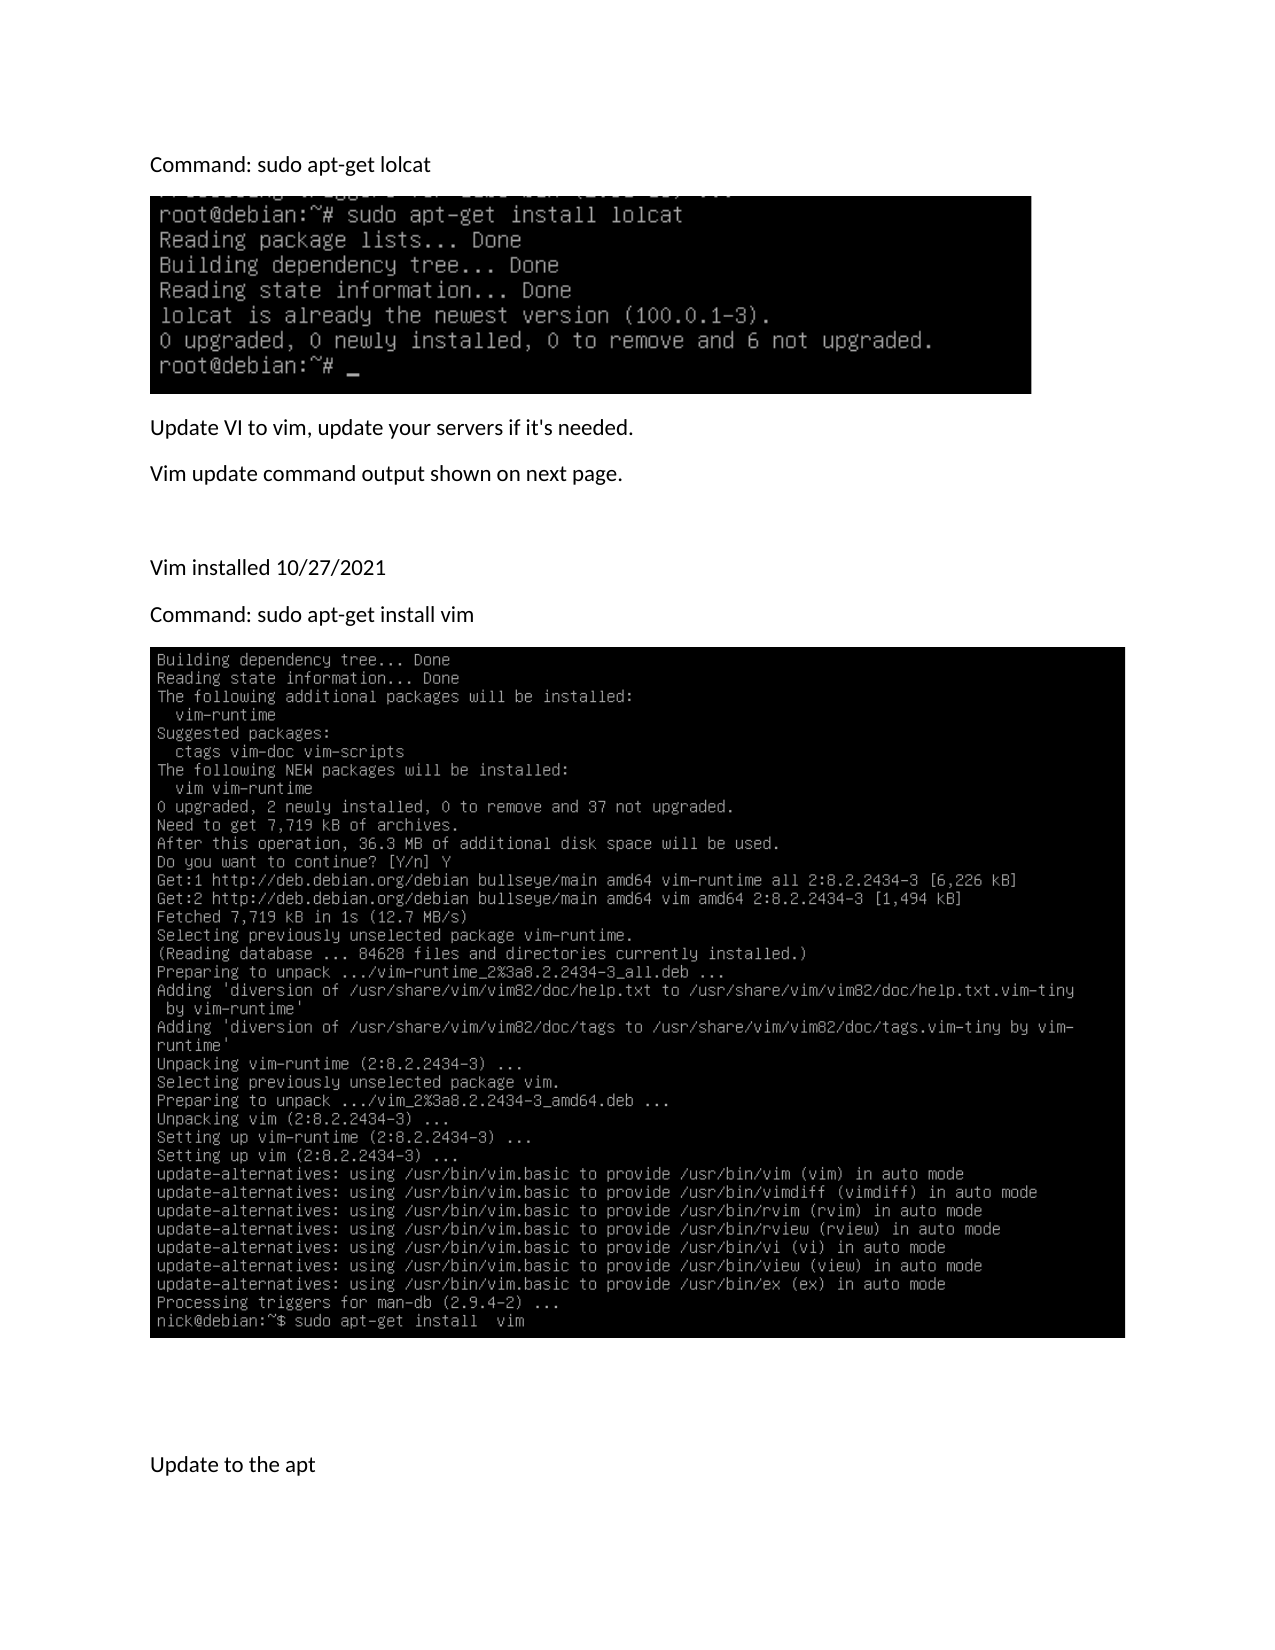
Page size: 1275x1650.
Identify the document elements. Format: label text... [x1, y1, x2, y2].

picture [150, 196, 1032, 394]
text Update to the apt [150, 1450, 1125, 1478]
picture [150, 647, 1125, 1338]
text Command: sudo apt-get lolcat [150, 150, 1125, 178]
text Vim installed 10/27/2021 [150, 553, 1125, 581]
text Command: sudo apt-get install vim [150, 600, 1125, 628]
text Update VI to vim, update your servers if it's needed. [150, 413, 1125, 441]
text Vim update command output shown on next page. [150, 459, 1125, 487]
